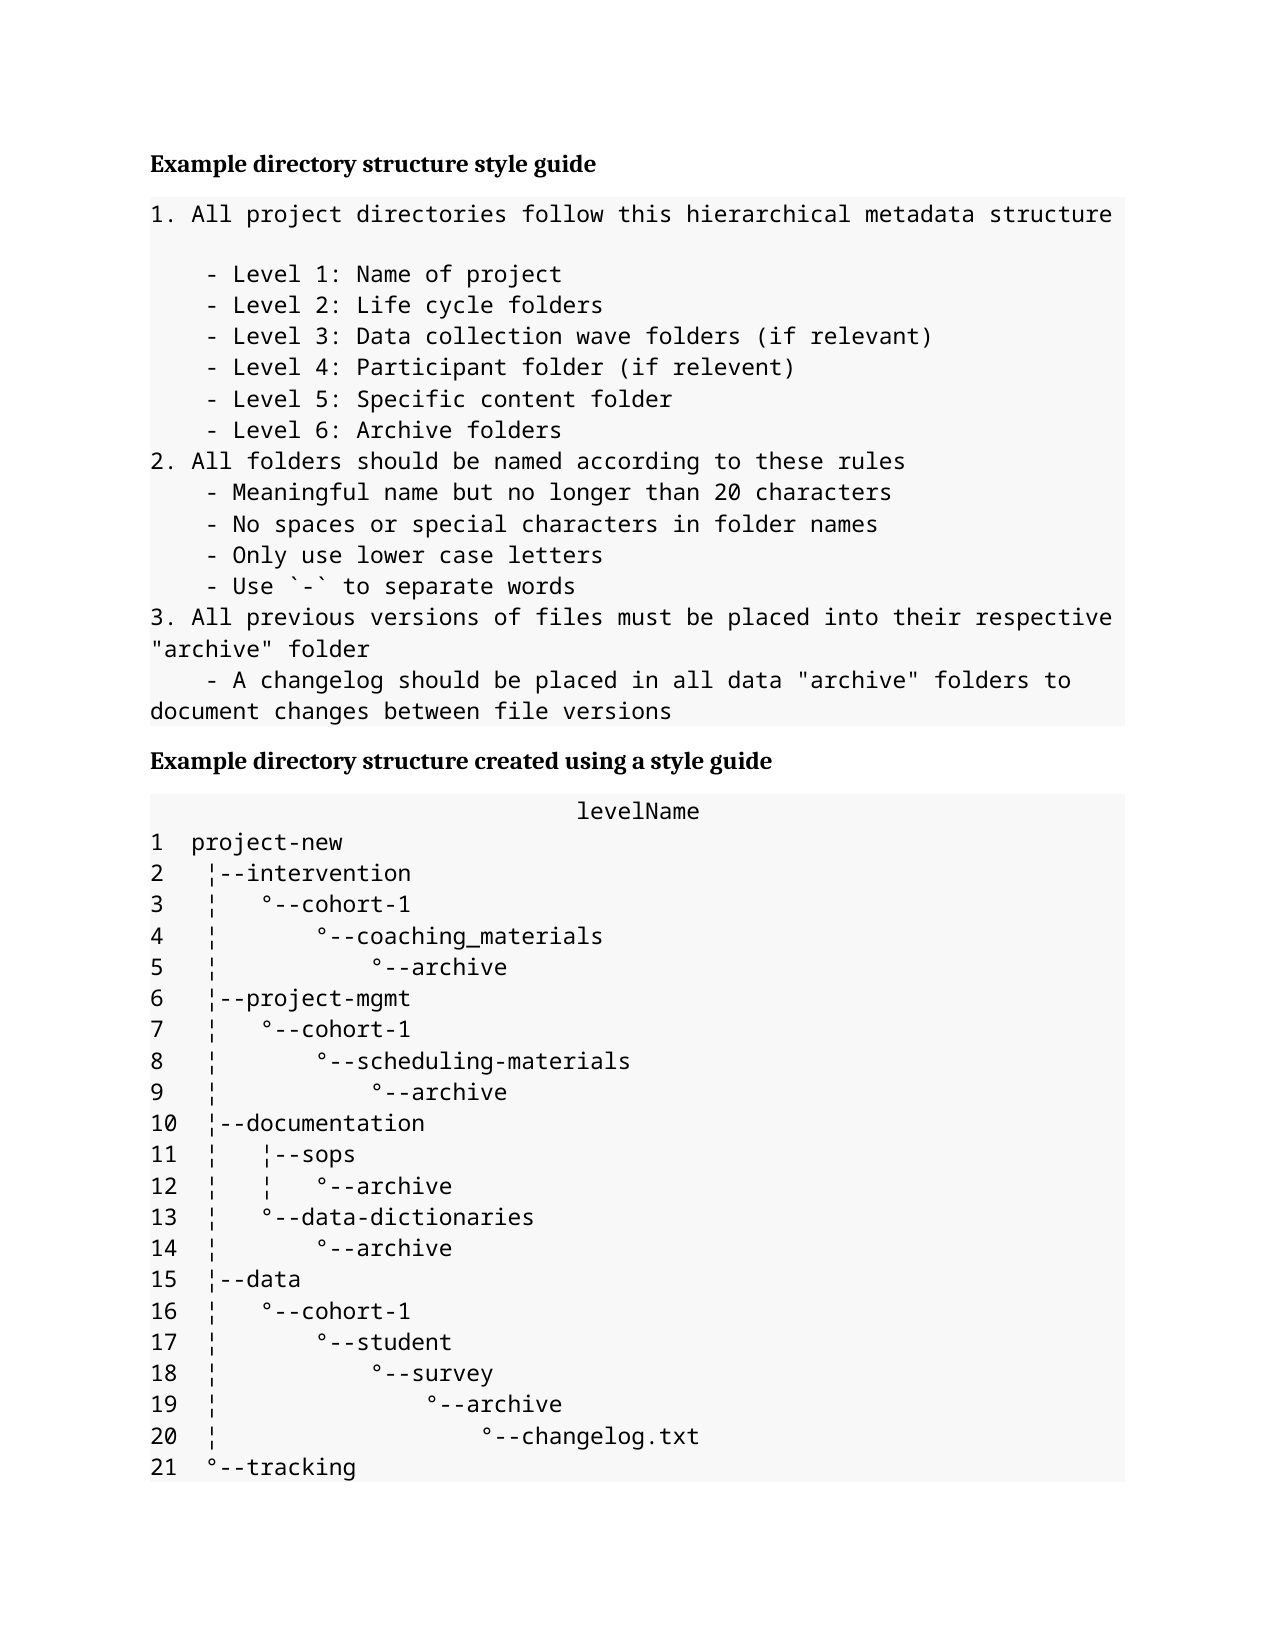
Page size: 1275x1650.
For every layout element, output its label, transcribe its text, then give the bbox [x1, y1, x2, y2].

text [150, 794, 1125, 1482]
text Example directory structure created using a style guide [150, 747, 1125, 776]
text 1. All project directories follow this hierarchical metadata structure - Level 1: Name of project - Level 2: Life cycle folders - Level 3: Data collection wave folders (if relevant) - Level 4: Participant folder (if relevent) - Level 5: Specific content folder - Level 6: Archive folders 2. All folders should be named according to these rules - Meaningful name but no longer than 20 characters - No spaces or special characters in folder names - Only use lower case letters - Use `-` to separate words 3. All previous versions of files must be placed into their respective "archive" folder - A changelog should be placed in all data "archive" folders to document changes between file versions [150, 197, 1125, 726]
text Example directory structure style guide [150, 150, 1125, 179]
